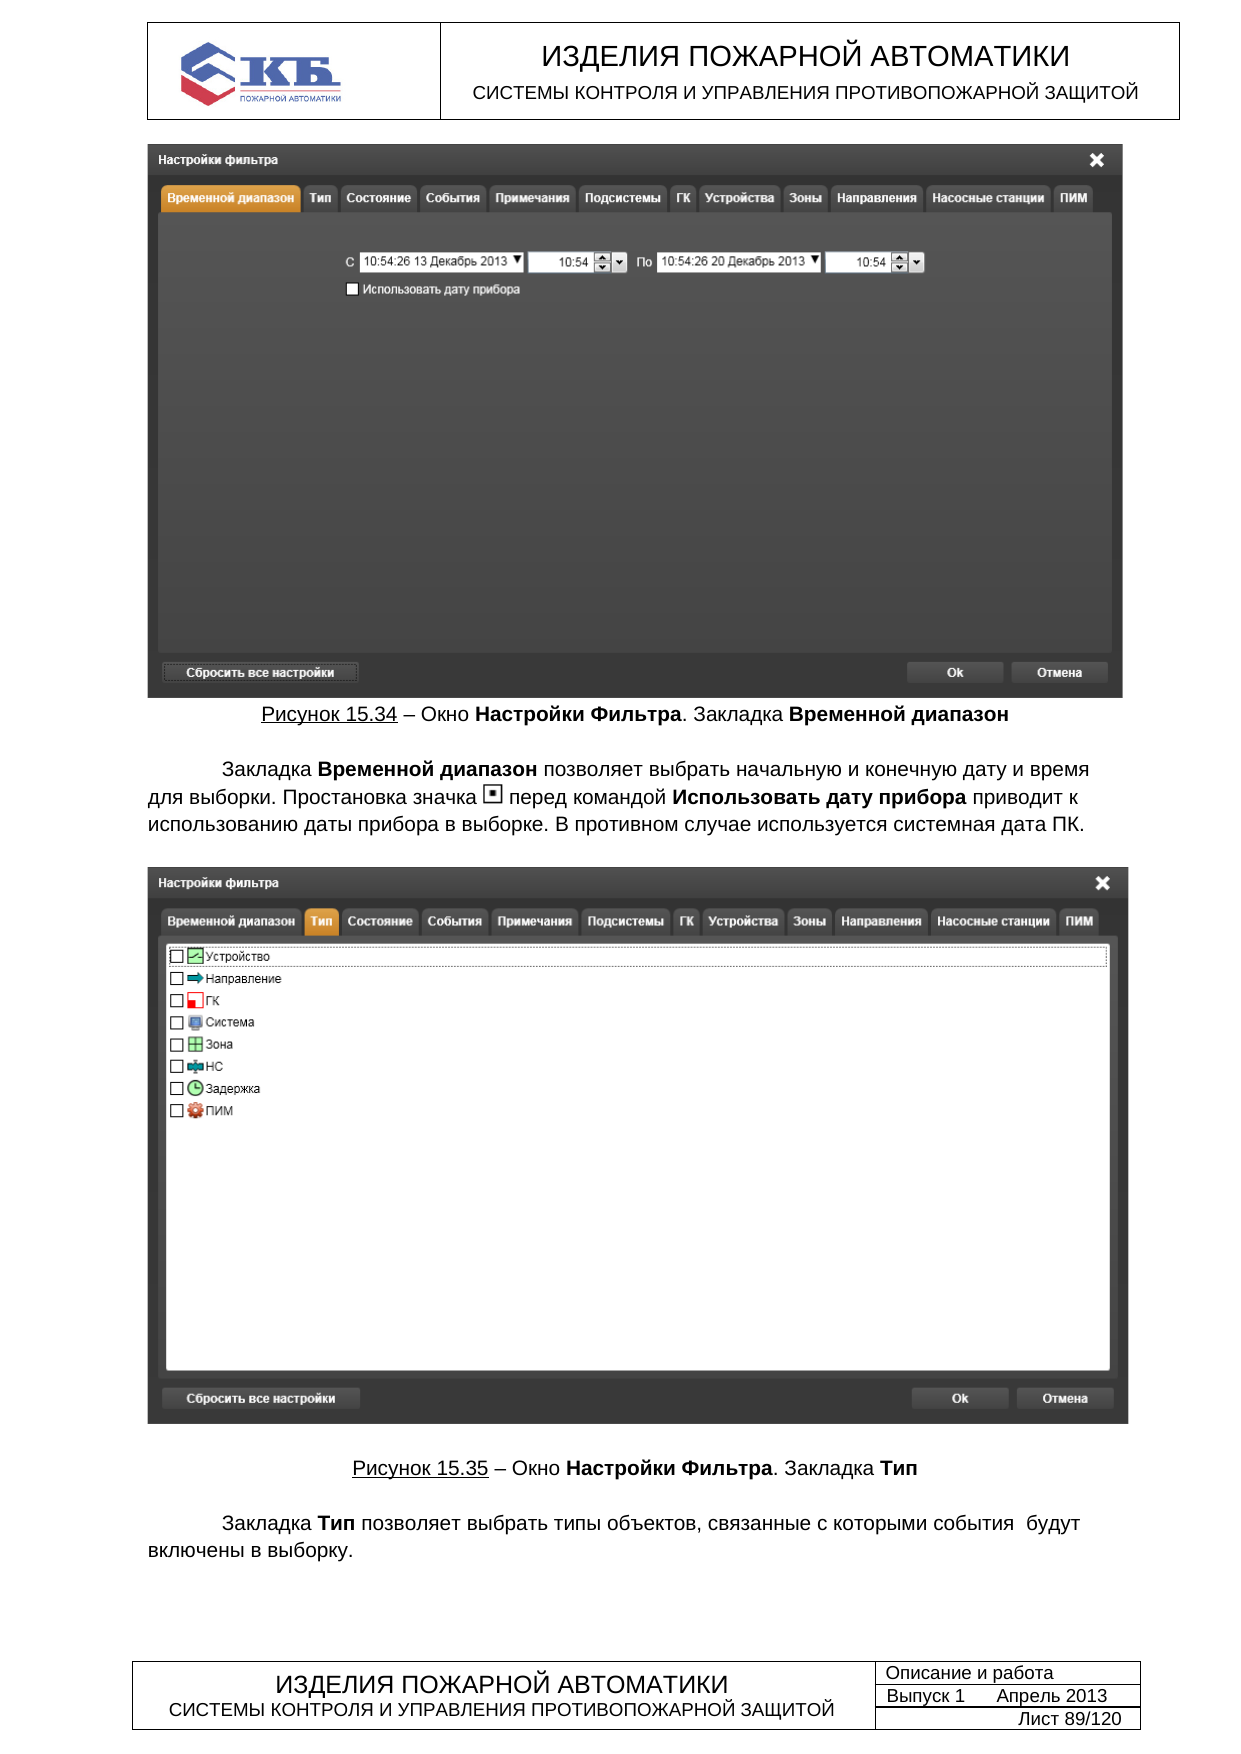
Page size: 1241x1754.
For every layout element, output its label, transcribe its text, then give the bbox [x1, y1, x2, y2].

list Закладка Тип позволяет выбрать типы объектов, связанные с которыми события будут включены в выборку. [148, 1511, 1122, 1562]
list Закладка Временной диапазон позволяет выбрать начальную и конечную дату и время для выборки. Простановка значка перед командой Использовать дату прибора приводит к использованию даты прибора в выборке. В противном случае используется системная дата ПК. [148, 756, 1122, 836]
picture [147, 867, 1129, 1424]
list Рисунок 15.35 – Окно Настройки Фильтра. Закладка Тип [148, 1456, 1122, 1480]
picture [147, 144, 1123, 698]
picture [482, 783, 504, 805]
picture [177, 34, 354, 115]
list Рисунок 15.34 – Окно Настройки Фильтра. Закладка Временной диапазон [148, 698, 1122, 725]
